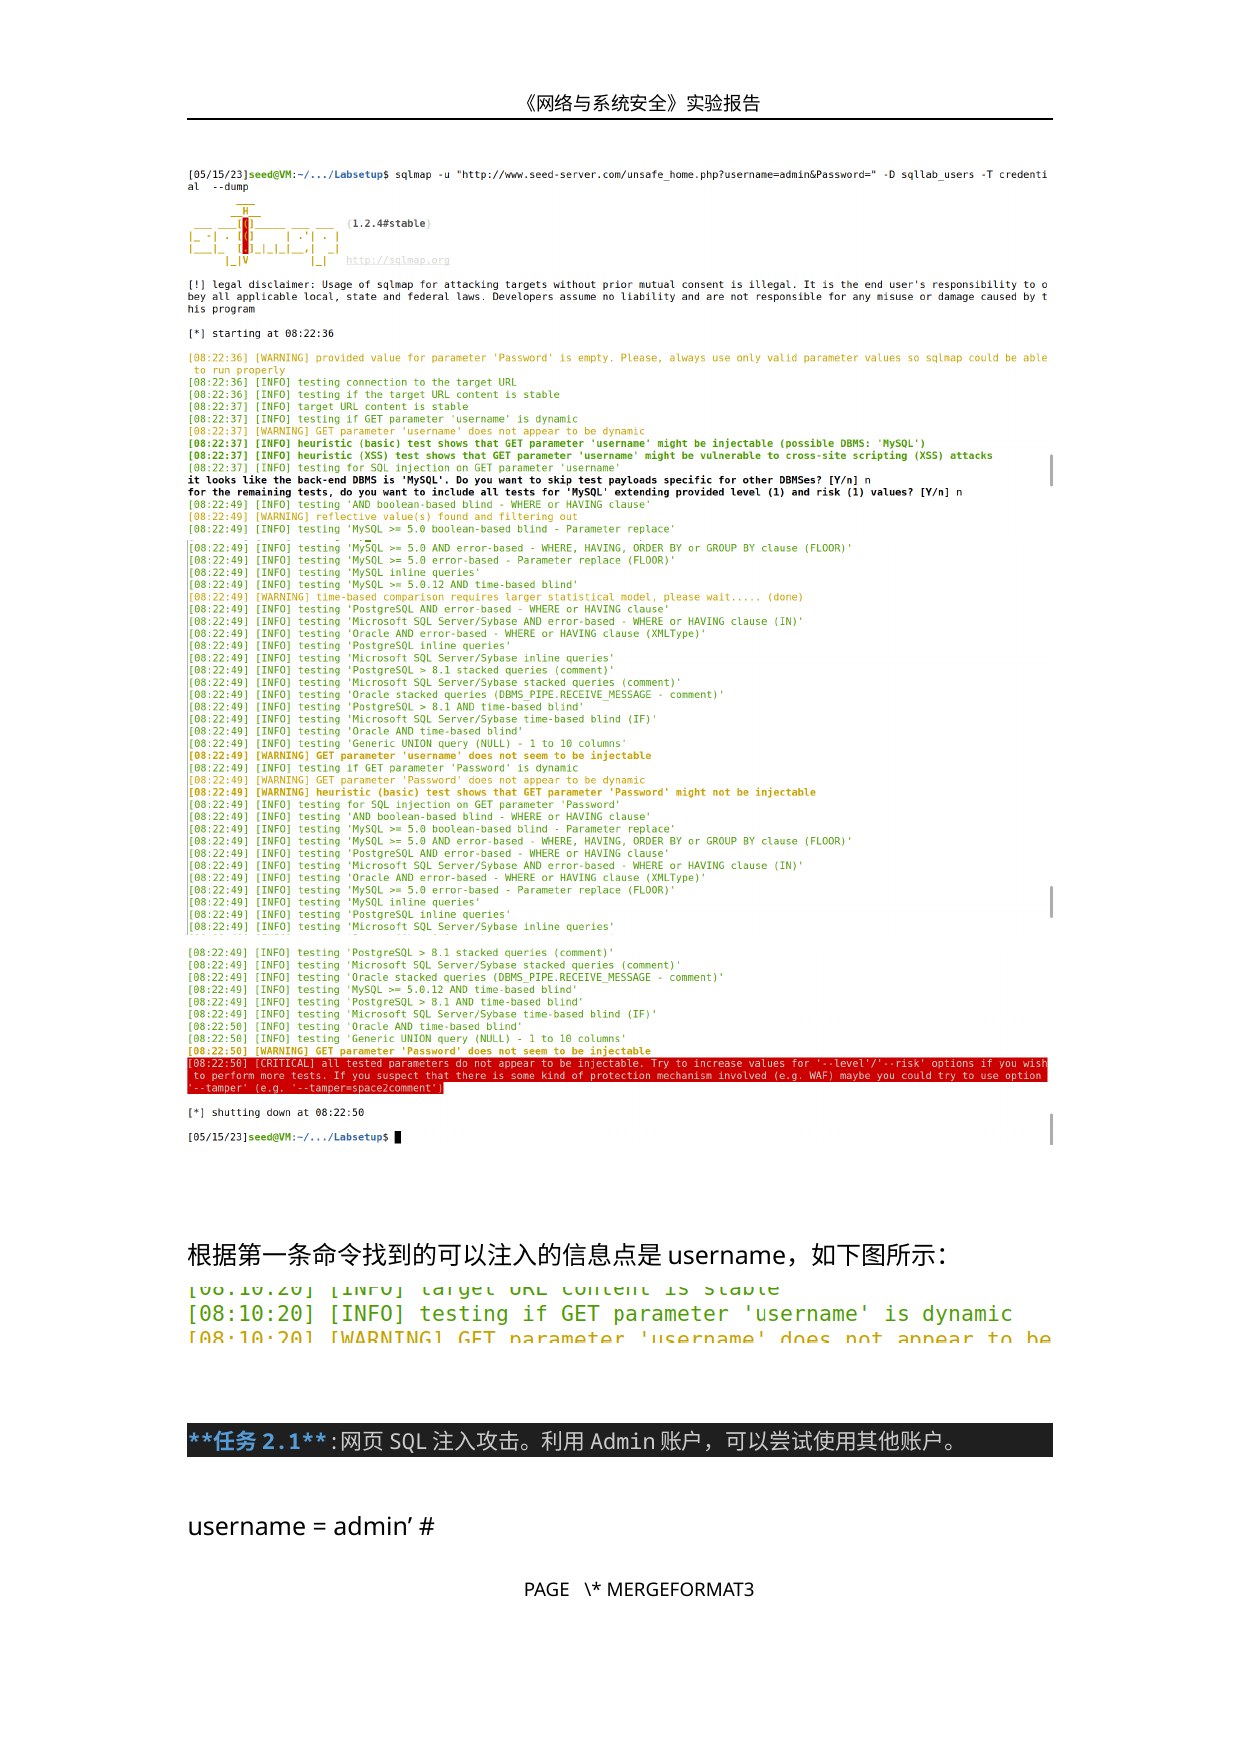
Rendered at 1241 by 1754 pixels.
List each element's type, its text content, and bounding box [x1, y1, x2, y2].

text **任务2.1**:网页SQL注入攻击。利用Admin账户，可以尝试使用其他账户。 [187, 1423, 1053, 1457]
text username = admin’ # [187, 1491, 1053, 1559]
picture [187, 947, 1053, 1145]
picture [187, 540, 1053, 935]
picture [187, 166, 1053, 534]
picture [187, 1287, 1053, 1343]
text 根据第一条命令找到的可以注入的信息点是username，如下图所示： [187, 1219, 1053, 1287]
